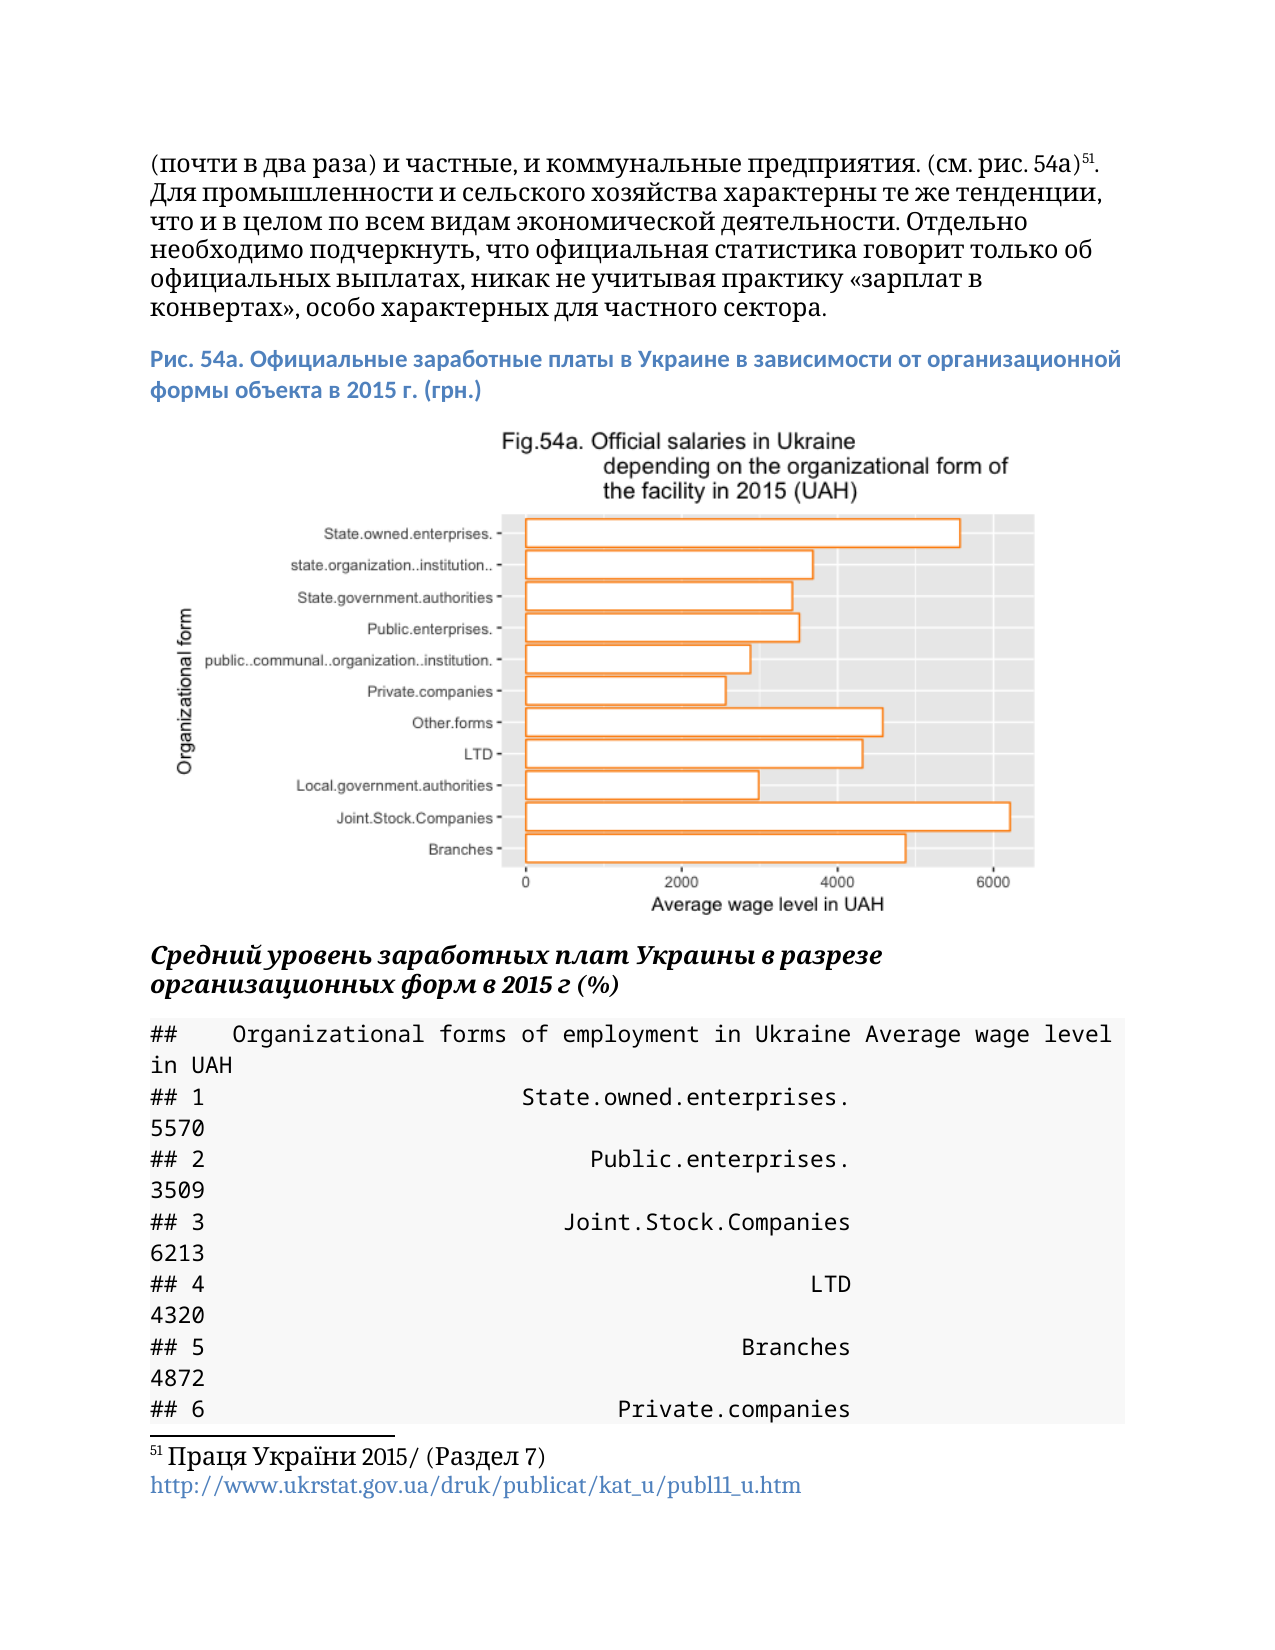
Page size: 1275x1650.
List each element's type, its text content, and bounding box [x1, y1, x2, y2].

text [150, 150, 1125, 322]
text Средний уровень заработных плат Украины в разрезе организационных форм в 2015 г (%) [150, 942, 1125, 999]
subtitle Рис. 54а. Официальные заработные платы в Украине в зависимости от организационной формы объекта в 2015 г. (грн.) [150, 343, 1125, 404]
picture [168, 423, 1044, 924]
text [150, 1018, 1125, 1424]
